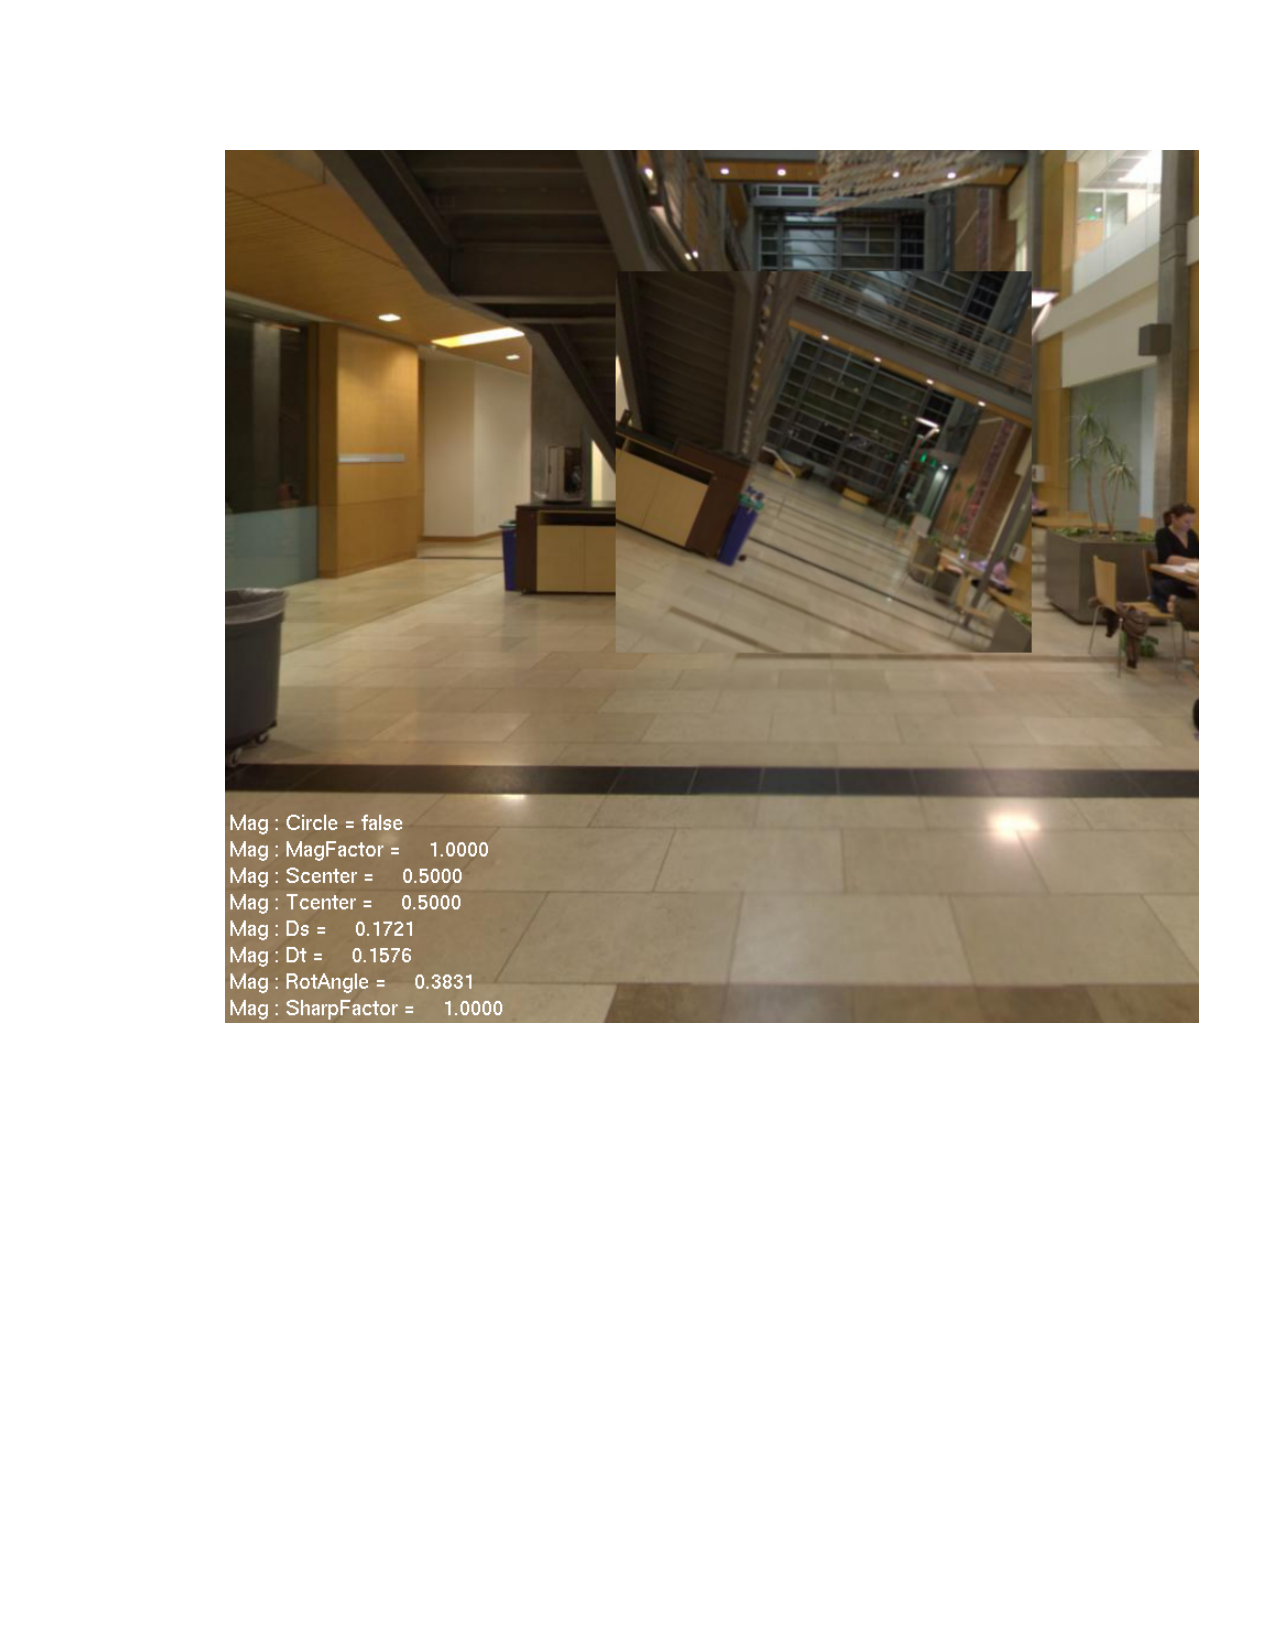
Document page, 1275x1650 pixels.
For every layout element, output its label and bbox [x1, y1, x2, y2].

picture [225, 150, 1199, 1023]
